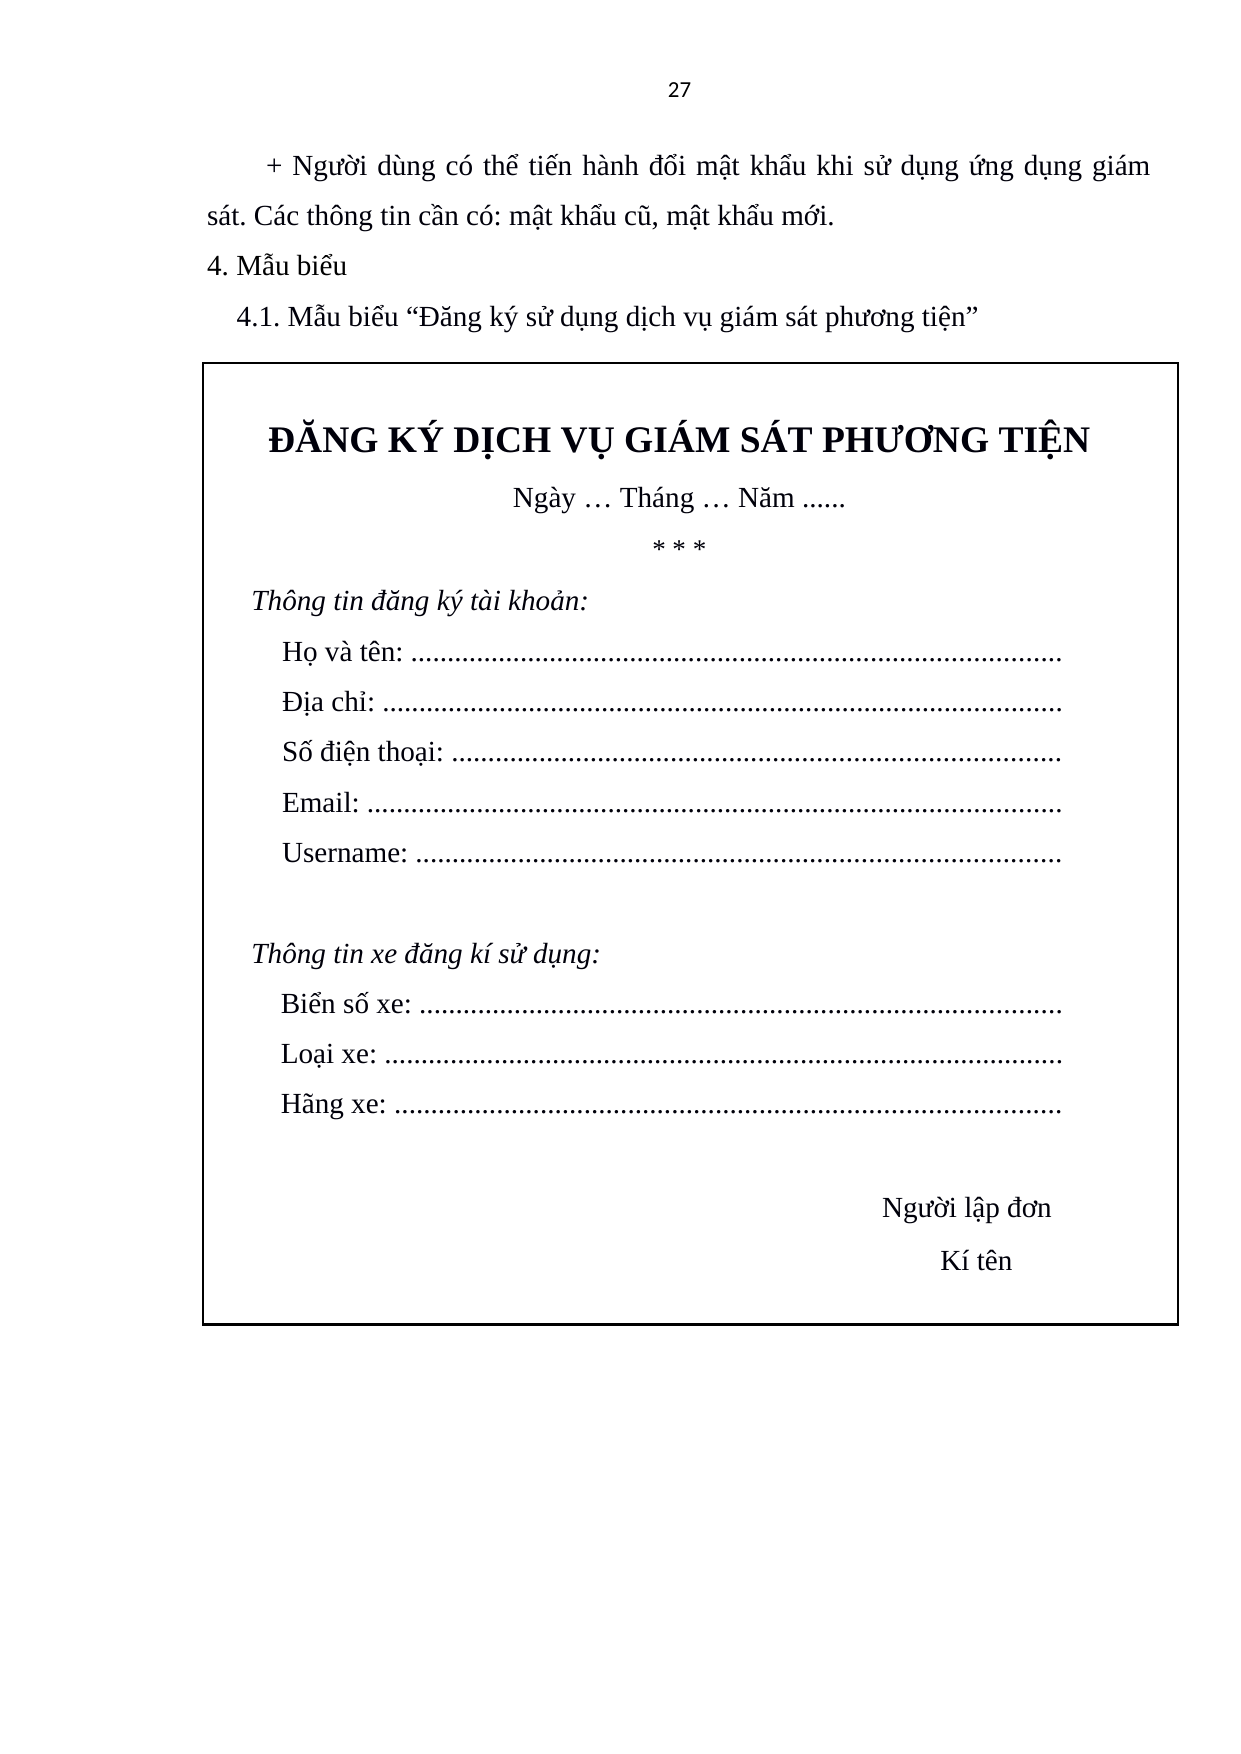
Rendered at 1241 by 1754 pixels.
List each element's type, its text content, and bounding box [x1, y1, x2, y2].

text Username: [207, 835, 1152, 869]
text Người lập đơn [207, 1190, 1152, 1223]
subtitle 4. Mẫu biểu [207, 248, 1152, 282]
text Ngày … Tháng … Năm ...... [207, 481, 1152, 514]
text Số điện thoại: [207, 734, 1152, 768]
text ĐĂNG KÝ DỊCH VỤ GIÁM SÁT PHƯƠNG TIỆN [207, 417, 1152, 460]
text + Người dùng có thể tiến hành đổi mật khẩu khi sử dụng ứng dụng giám sát. Các thông tin cần có: mật khẩu cũ, mật khẩu mới. [207, 148, 1152, 232]
text Thông tin xe đăng kí sử dụng: [207, 936, 1152, 969]
text Kí tên [207, 1243, 1152, 1276]
text 4.1. Mẫu biểu “Đăng ký sử dụng dịch vụ giám sát phương tiện” [207, 299, 1152, 332]
text Email: [207, 785, 1152, 818]
text Thông tin đăng ký tài khoản: [207, 583, 1152, 617]
text Họ và tên: [207, 634, 1152, 667]
text Biển số xe: [207, 986, 1152, 1019]
text Hãng xe: [207, 1087, 1152, 1120]
text Loại xe: [207, 1036, 1152, 1070]
text * * * [207, 533, 1152, 564]
text Địa chỉ: [207, 684, 1152, 718]
